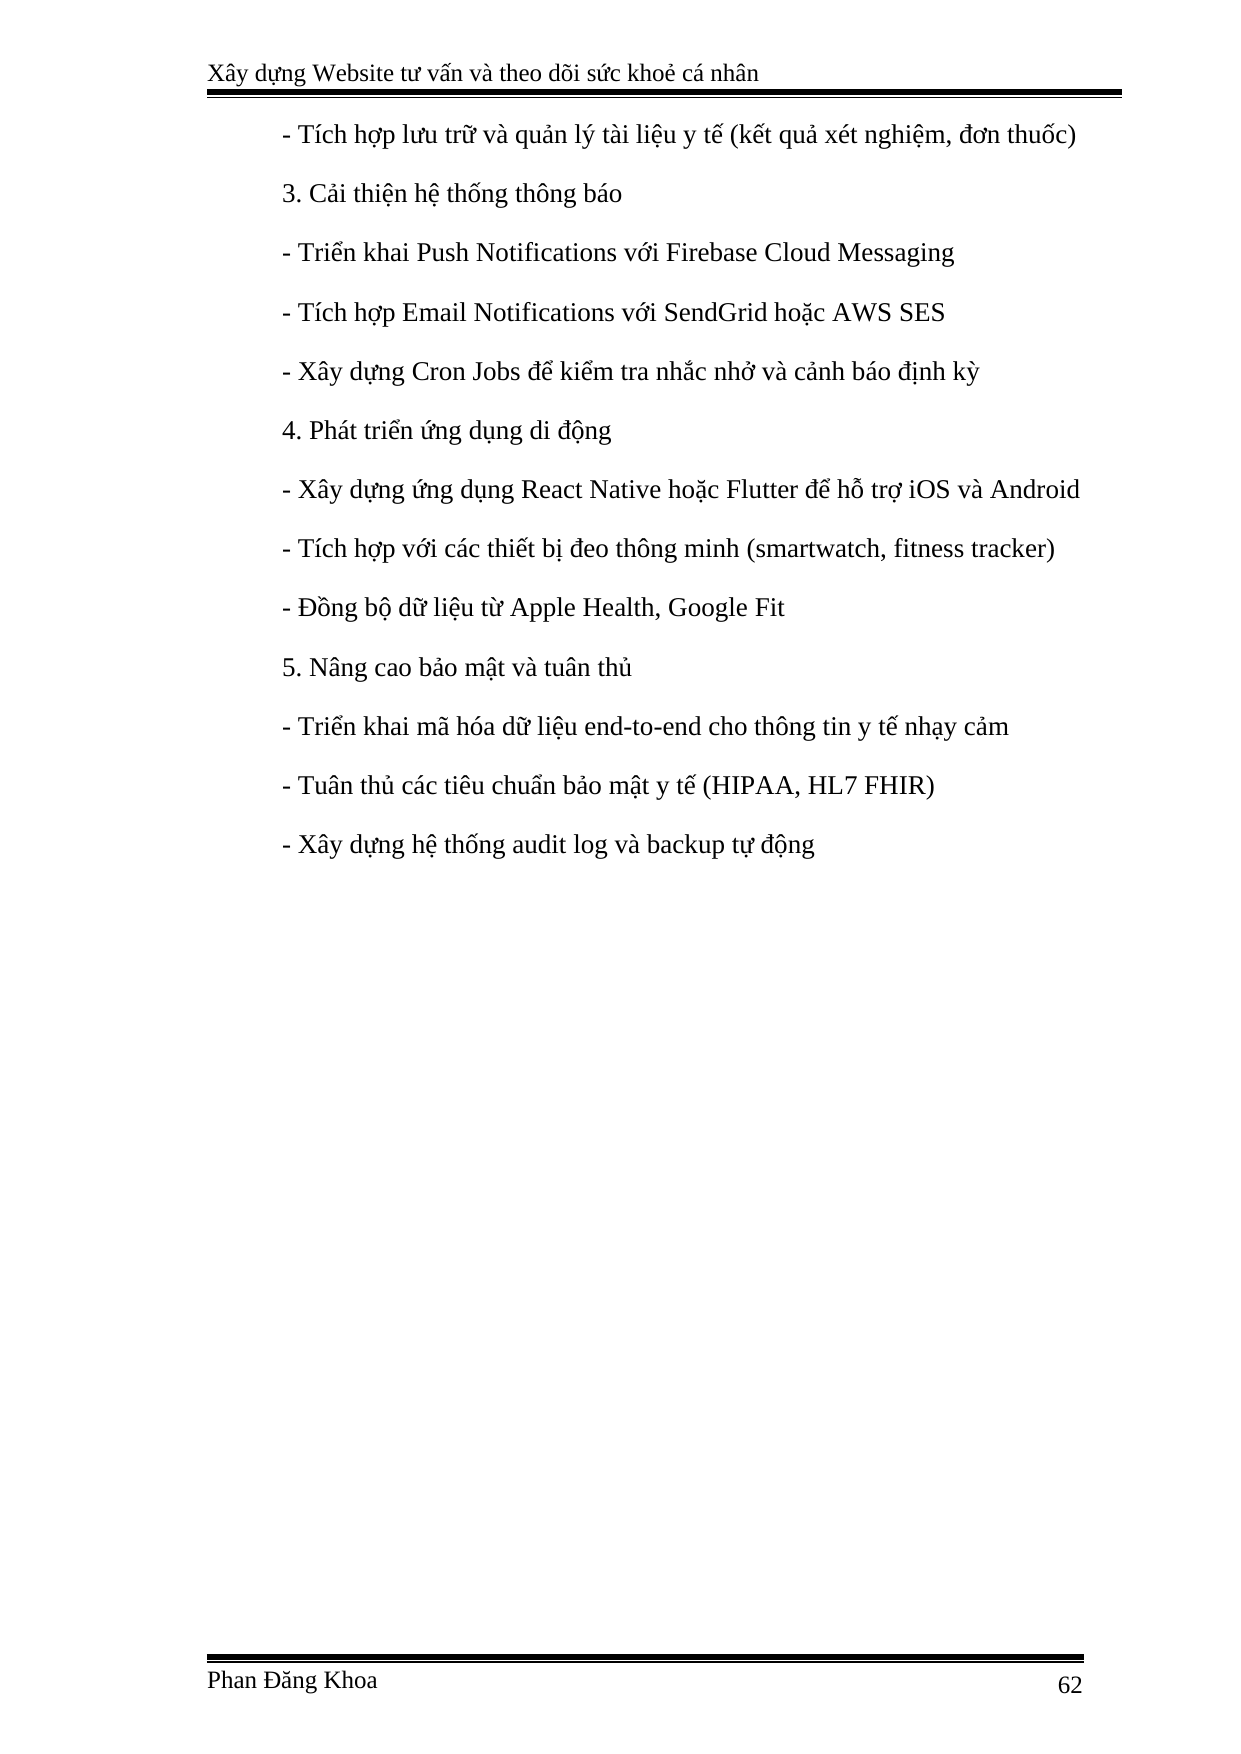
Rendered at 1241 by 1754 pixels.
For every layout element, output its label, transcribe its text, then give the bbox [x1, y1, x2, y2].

text 5. Nâng cao bảo mật và tuân thủ [207, 651, 1122, 682]
text - Tích hợp lưu trữ và quản lý tài liệu y tế (kết quả xét nghiệm, đơn thuốc) [207, 118, 1122, 149]
text - Xây dựng Cron Jobs để kiểm tra nhắc nhở và cảnh báo định kỳ [207, 355, 1122, 386]
text - Xây dựng hệ thống audit log và backup tự động [207, 828, 1122, 859]
text 3. Cải thiện hệ thống thông báo [207, 177, 1122, 208]
text - Triển khai mã hóa dữ liệu end-to-end cho thông tin y tế nhạy cảm [207, 710, 1122, 741]
text - Tích hợp với các thiết bị đeo thông minh (smartwatch, fitness tracker) [207, 532, 1122, 563]
text - Tích hợp Email Notifications với SendGrid hoặc AWS SES [207, 296, 1122, 327]
text - Tuân thủ các tiêu chuẩn bảo mật y tế (HIPAA, HL7 FHIR) [207, 769, 1122, 800]
text - Đồng bộ dữ liệu từ Apple Health, Google Fit [207, 591, 1122, 623]
text - Triển khai Push Notifications với Firebase Cloud Messaging [207, 236, 1122, 268]
text - Xây dựng ứng dụng React Native hoặc Flutter để hỗ trợ iOS và Android [207, 473, 1122, 504]
text 4. Phát triển ứng dụng di động [207, 414, 1122, 445]
